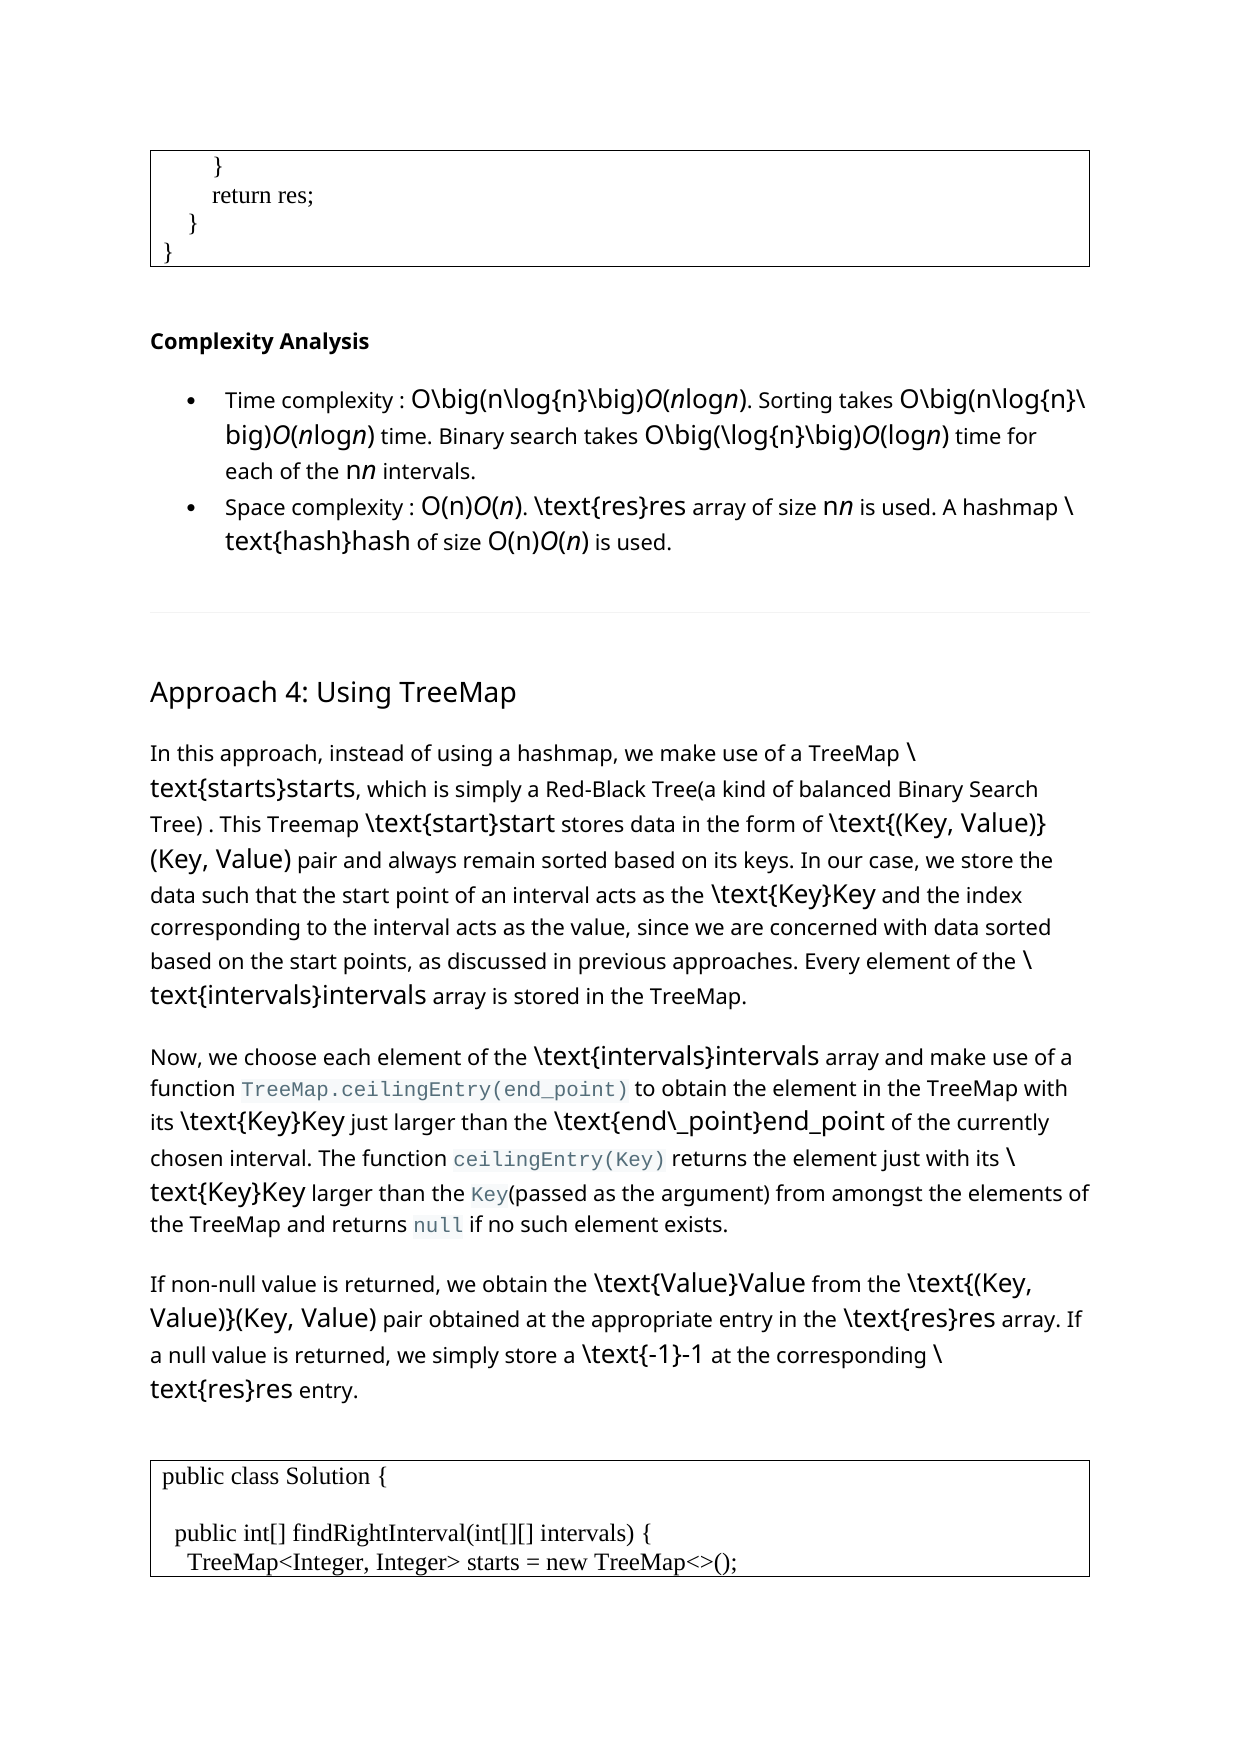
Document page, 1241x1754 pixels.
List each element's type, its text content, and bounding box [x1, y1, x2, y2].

text If non-null value is returned, we obtain the \text{Value}Value from the \text{(Key, Value)}(Key, Value) pair obtained at the appropriate entry in the \text{res}res array. If a null value is returned, we simply store a \text{-1}-1 at the corresponding \text{res}res entry. [150, 1264, 1090, 1406]
list Space complexity : O(n)O(n). \text{res}res array of size nn is used. A hashmap \text{hash}hash of size O(n)O(n) is used. [187, 487, 1090, 587]
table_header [151, 151, 1089, 266]
text Now, we choose each element of the \text{intervals}intervals array and make use of a function TreeMap.ceilingEntry(end_point) to obtain the element in the TreeMap with its \text{Key}Key just larger than the \text{end\_point}end_point of the currently chosen interval. The function ceilingEntry(Key) returns the element just with its \text{Key}Key larger than the Key(passed as the argument) from amongst the elements of the TreeMap and returns null if no such element exists. [150, 1037, 1090, 1239]
text In this approach, instead of using a hashmap, we make use of a TreeMap \text{starts}starts, which is simply a Red-Black Tree(a kind of balanced Binary Search Tree) . This Treemap \text{start}start stores data in the form of \text{(Key, Value)}(Key, Value) pair and always remain sorted based on its keys. In our case, we store the data such that the start point of an interval acts as the \text{Key}Key and the index corresponding to the interval acts as the value, since we are concerned with data sorted based on the start points, as discussed in previous approaches. Every element of the \text{intervals}intervals array is stored in the TreeMap. [150, 734, 1090, 1012]
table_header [151, 1461, 1089, 1576]
subtitle Approach 4: Using TreeMap [150, 672, 1090, 711]
list Time complexity : O\big(n\log{n}\big)O(nlogn). Sorting takes O\big(n\log{n}\big)O(nlogn) time. Binary search takes O\big(\log{n}\big)O(logn) time for each of the nn intervals. [187, 381, 1090, 487]
text Complexity Analysis [150, 326, 1090, 356]
